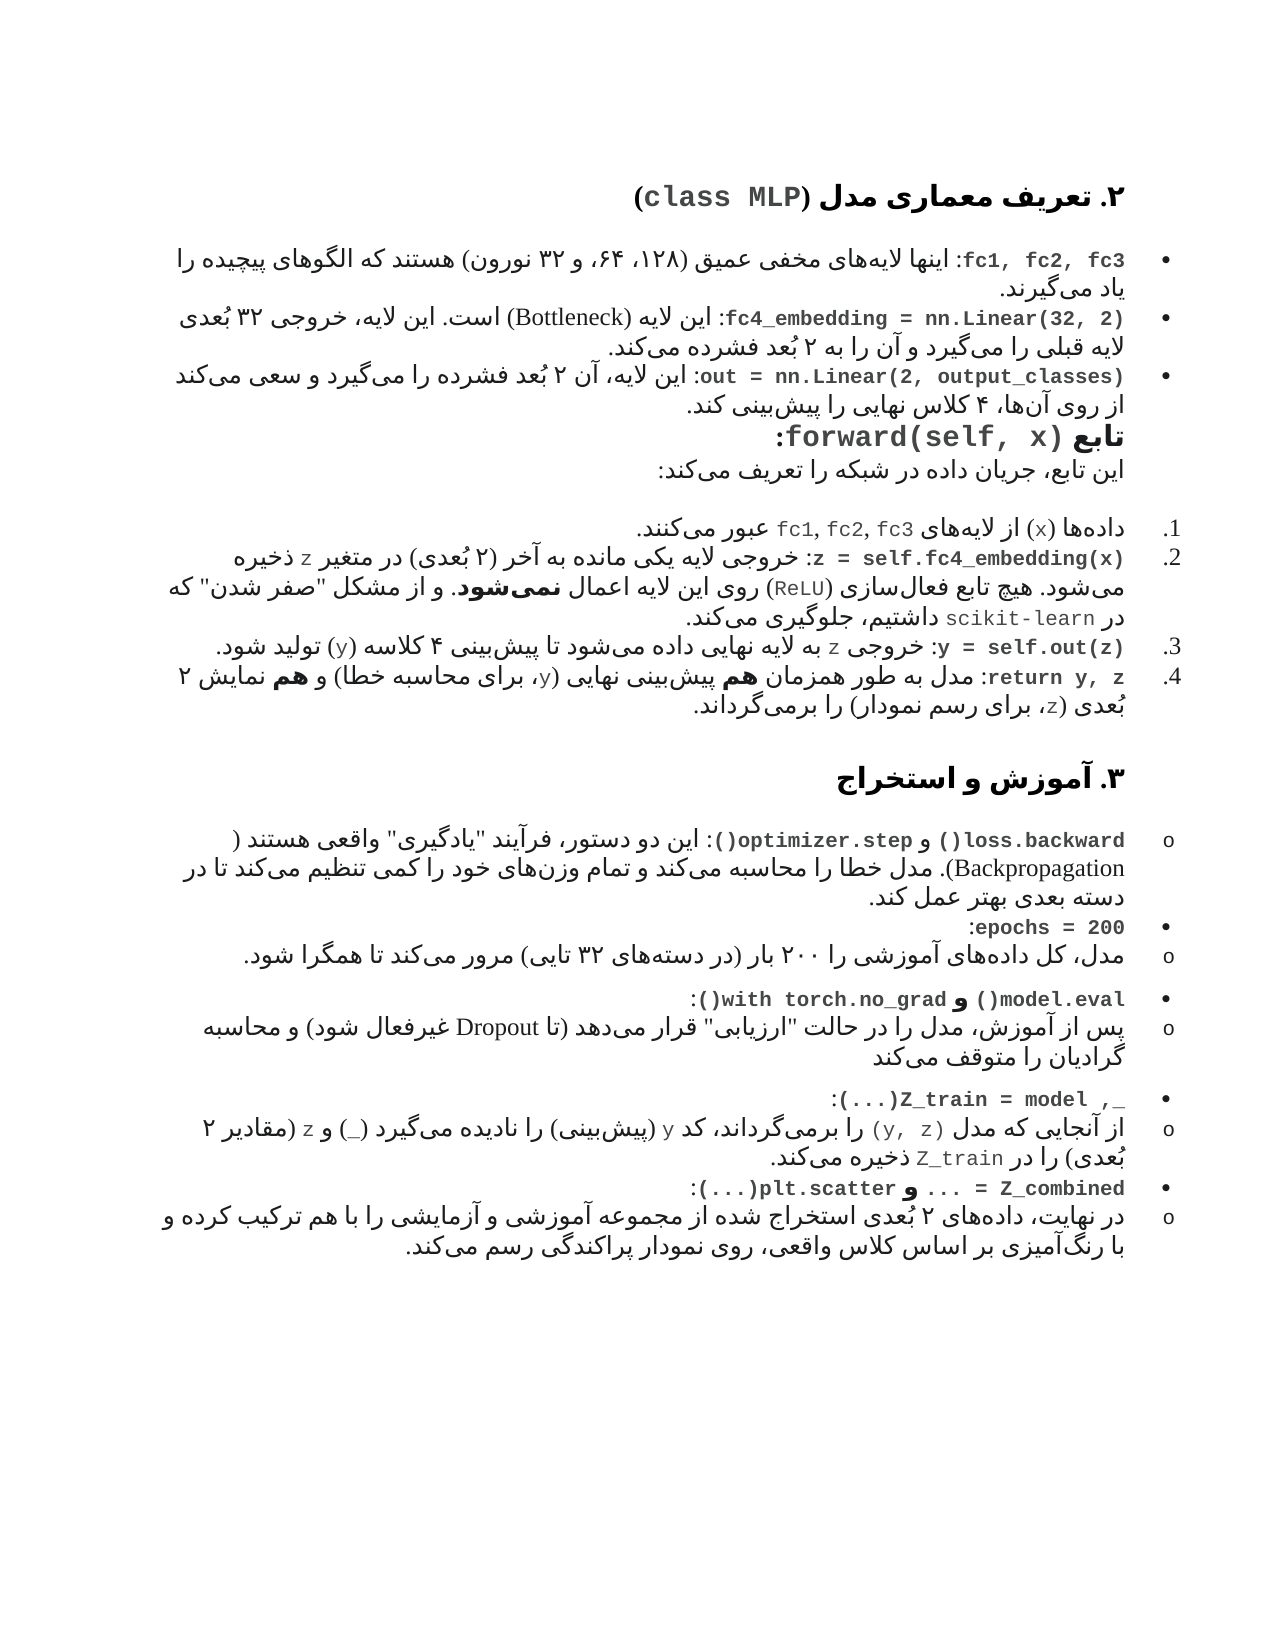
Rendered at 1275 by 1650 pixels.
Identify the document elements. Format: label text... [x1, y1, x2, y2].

list return y, z: مدل به طور همزمان هم پیش‌بینی نهایی (y، برای محاسبه خطا) و هم نمایش ۲ بُعدی (z، برای رسم نمودار) را برمی‌گرداند. [150, 661, 1162, 720]
list model.eval() و with torch.no_grad(): [150, 983, 1162, 1012]
text تابع forward(self, x): [150, 419, 1125, 455]
list داده‌ها (x) از لایه‌های fc1, fc2, fc3 عبور می‌کنند. [150, 513, 1162, 542]
list Z_combined = ... و plt.scatter(...): [150, 1172, 1162, 1201]
list loss.backward() و optimizer.step(): این دو دستور، فرآیند "یادگیری" واقعی هستند (Backpropagation). مدل خطا را محاسبه می‌کند و تمام وزن‌های خود را کمی تنظیم می‌کند تا در دسته بعدی بهتر عمل کند. [150, 824, 1162, 911]
list _, Z_train = model(...): [150, 1083, 1162, 1113]
list از آنجایی که مدل (y, z) را برمی‌گرداند، کد y (پیش‌بینی) را نادیده می‌گیرد (_) و z (مقادیر ۲ بُعدی) را در Z_train ذخیره می‌کند. [150, 1113, 1162, 1172]
list fc1, fc2, fc3: اینها لایه‌های مخفی عمیق (۱۲۸، ۶۴، و ۳۲ نورون) هستند که الگوهای پیچیده را یاد می‌گیرند. [150, 244, 1162, 302]
list y = self.out(z): خروجی z به لایه نهایی داده می‌شود تا پیش‌بینی ۴ کلاسه (y) تولید شود. [150, 631, 1162, 661]
list پس از آموزش، مدل را در حالت "ارزیابی" قرار می‌دهد (تا Dropout غیرفعال شود) و محاسبه گرادیان را متوقف می‌کند [150, 1012, 1162, 1071]
list fc4_embedding = nn.Linear(32, 2): این لایه (Bottleneck) است. این لایه، خروجی ۳۲ بُعدی لایه قبلی را می‌گیرد و آن را به ۲ بُعد فشرده می‌کند. [150, 302, 1162, 361]
list epochs = 200: [150, 911, 1162, 941]
text ۳. آموزش و استخراج [150, 761, 1125, 795]
list در نهایت، داده‌های ۲ بُعدی استخراج شده از مجموعه آموزشی و آزمایشی را با هم ترکیب کرده و با رنگ‌آمیزی بر اساس کلاس واقعی، روی نمودار پراکندگی رسم می‌کند. [150, 1201, 1162, 1260]
text این تابع، جریان داده در شبکه را تعریف می‌کند: [150, 455, 1125, 484]
list z = self.fc4_embedding(x): خروجی لایه یکی مانده به آخر (۲ بُعدی) در متغیر z ذخیره می‌شود. هیچ تابع فعال‌سازی (ReLU) روی این لایه اعمال نمی‌شود. و از مشکل "صفر شدن" که در scikit-learn داشتیم، جلوگیری می‌کند. [150, 542, 1162, 631]
list out = nn.Linear(2, output_classes): این لایه، آن ۲ بُعد فشرده را می‌گیرد و سعی می‌کند از روی آن‌ها، ۴ کلاس نهایی را پیش‌بینی کند. [150, 361, 1162, 419]
text ۲. تعریف معماری مدل (class MLP) [150, 179, 1125, 215]
list مدل، کل داده‌های آموزشی را ۲۰۰ بار (در دسته‌های ۳۲ تایی) مرور می‌کند تا همگرا شود. [150, 941, 1162, 970]
